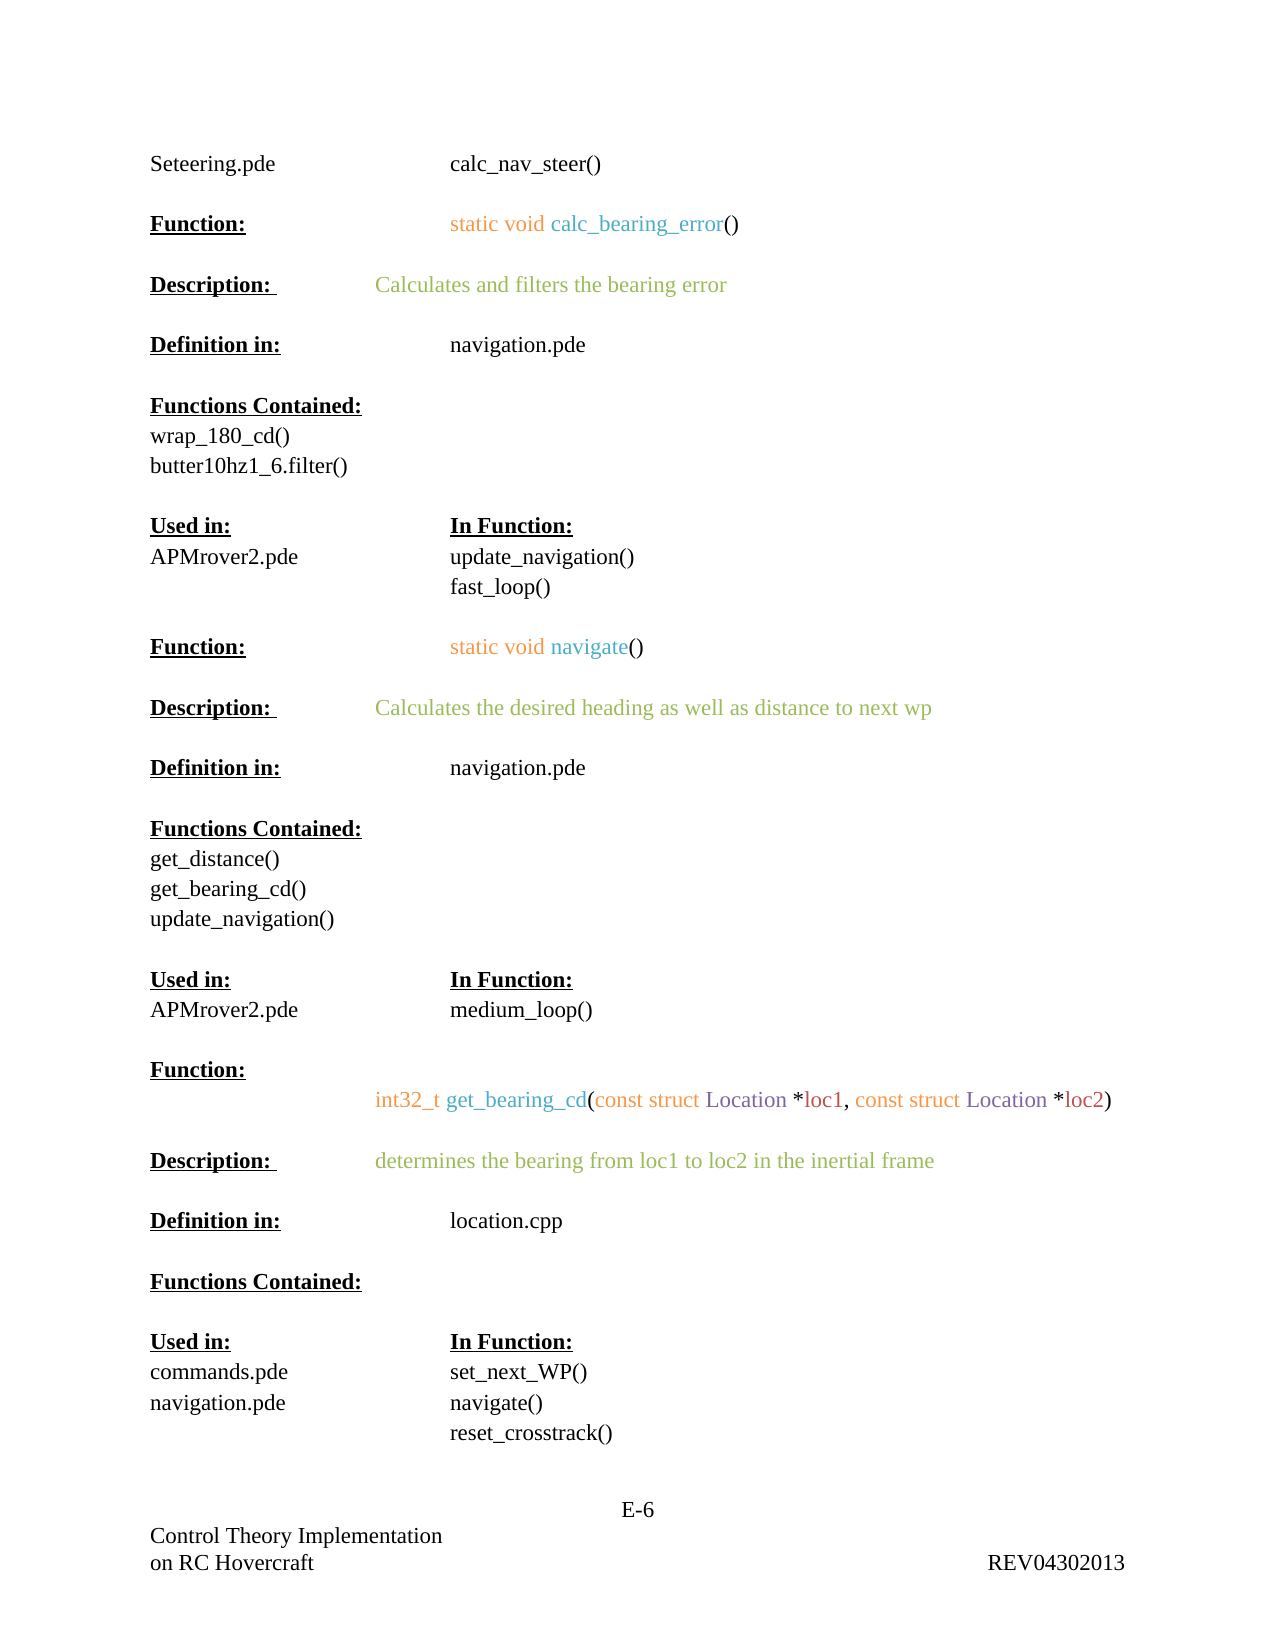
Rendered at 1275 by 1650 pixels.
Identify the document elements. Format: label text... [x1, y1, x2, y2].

text Definition in: navigation.pde [150, 331, 1125, 358]
text Function: static void navigate() [150, 633, 1125, 660]
text wrap_180_cd() [150, 422, 1125, 448]
text Definition in: location.cpp [150, 1207, 1125, 1234]
text get_bearing_cd() [150, 875, 1125, 901]
text Definition in: navigation.pde [150, 754, 1125, 781]
text Description: Calculates and filters the bearing error [150, 271, 1125, 297]
text update_navigation() [150, 905, 1125, 932]
text Functions Contained: [150, 1268, 1125, 1294]
text Used in: In Function: [150, 966, 1125, 992]
text reset_crosstrack() [150, 1419, 1125, 1445]
text commands.pde set_next_WP() [150, 1358, 1125, 1385]
text butter10hz1_6.filter() [150, 452, 1125, 478]
text Used in: In Function: [150, 1328, 1125, 1354]
text Functions Contained: [150, 814, 1125, 841]
text Description: determines the bearing from loc1 to loc2 in the inertial frame [150, 1147, 1125, 1173]
text Description: Calculates the desired heading as well as distance to next wp [150, 694, 1125, 720]
text get_distance() [150, 845, 1125, 871]
text Seteering.pde calc_nav_steer() [150, 150, 1125, 176]
text int32_t get_bearing_cd(const struct Location *loc1, const struct Location *loc2) [300, 1086, 1125, 1113]
text navigation.pde navigate() [150, 1388, 1125, 1415]
text Functions Contained: [150, 392, 1125, 418]
text Function: [150, 1056, 1125, 1083]
text APMrover2.pde update_navigation() [150, 543, 1125, 569]
text APMrover2.pde medium_loop() [150, 996, 1125, 1022]
text Function: static void calc_bearing_error() [150, 210, 1125, 237]
text fast_loop() [150, 573, 1125, 599]
text Used in: In Function: [150, 512, 1125, 539]
